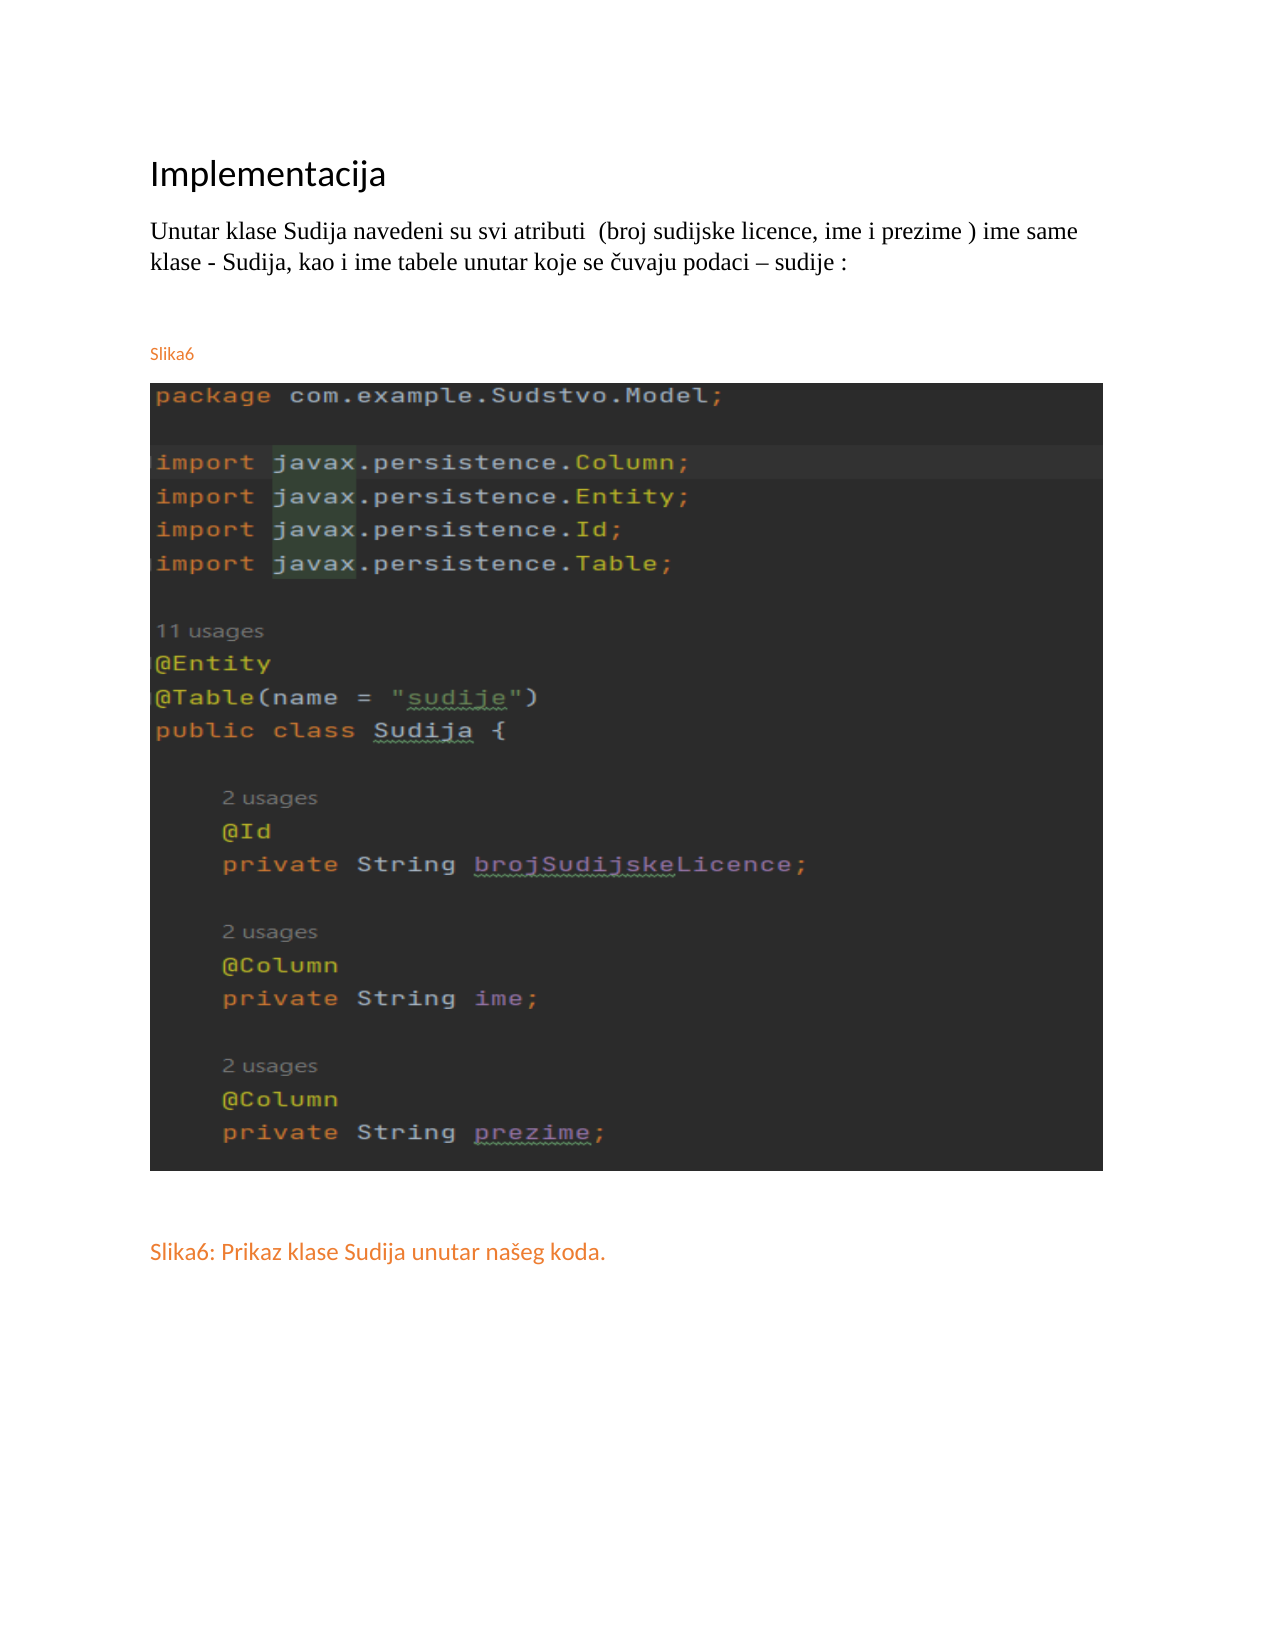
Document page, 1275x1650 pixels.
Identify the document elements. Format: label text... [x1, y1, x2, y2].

text Unutar klase Sudija navedeni su svi atributi (broj sudijske licence, ime i prezime ) ime same klase - Sudija, kao i ime tabele unutar koje se čuvaju podaci – sudije : [150, 216, 1125, 276]
text Slika6: Prikaz klase Sudija unutar našeg koda. [150, 1236, 1125, 1267]
picture [150, 383, 1103, 1171]
text Implementacija [150, 150, 1125, 196]
text Slika6 [150, 343, 1125, 366]
